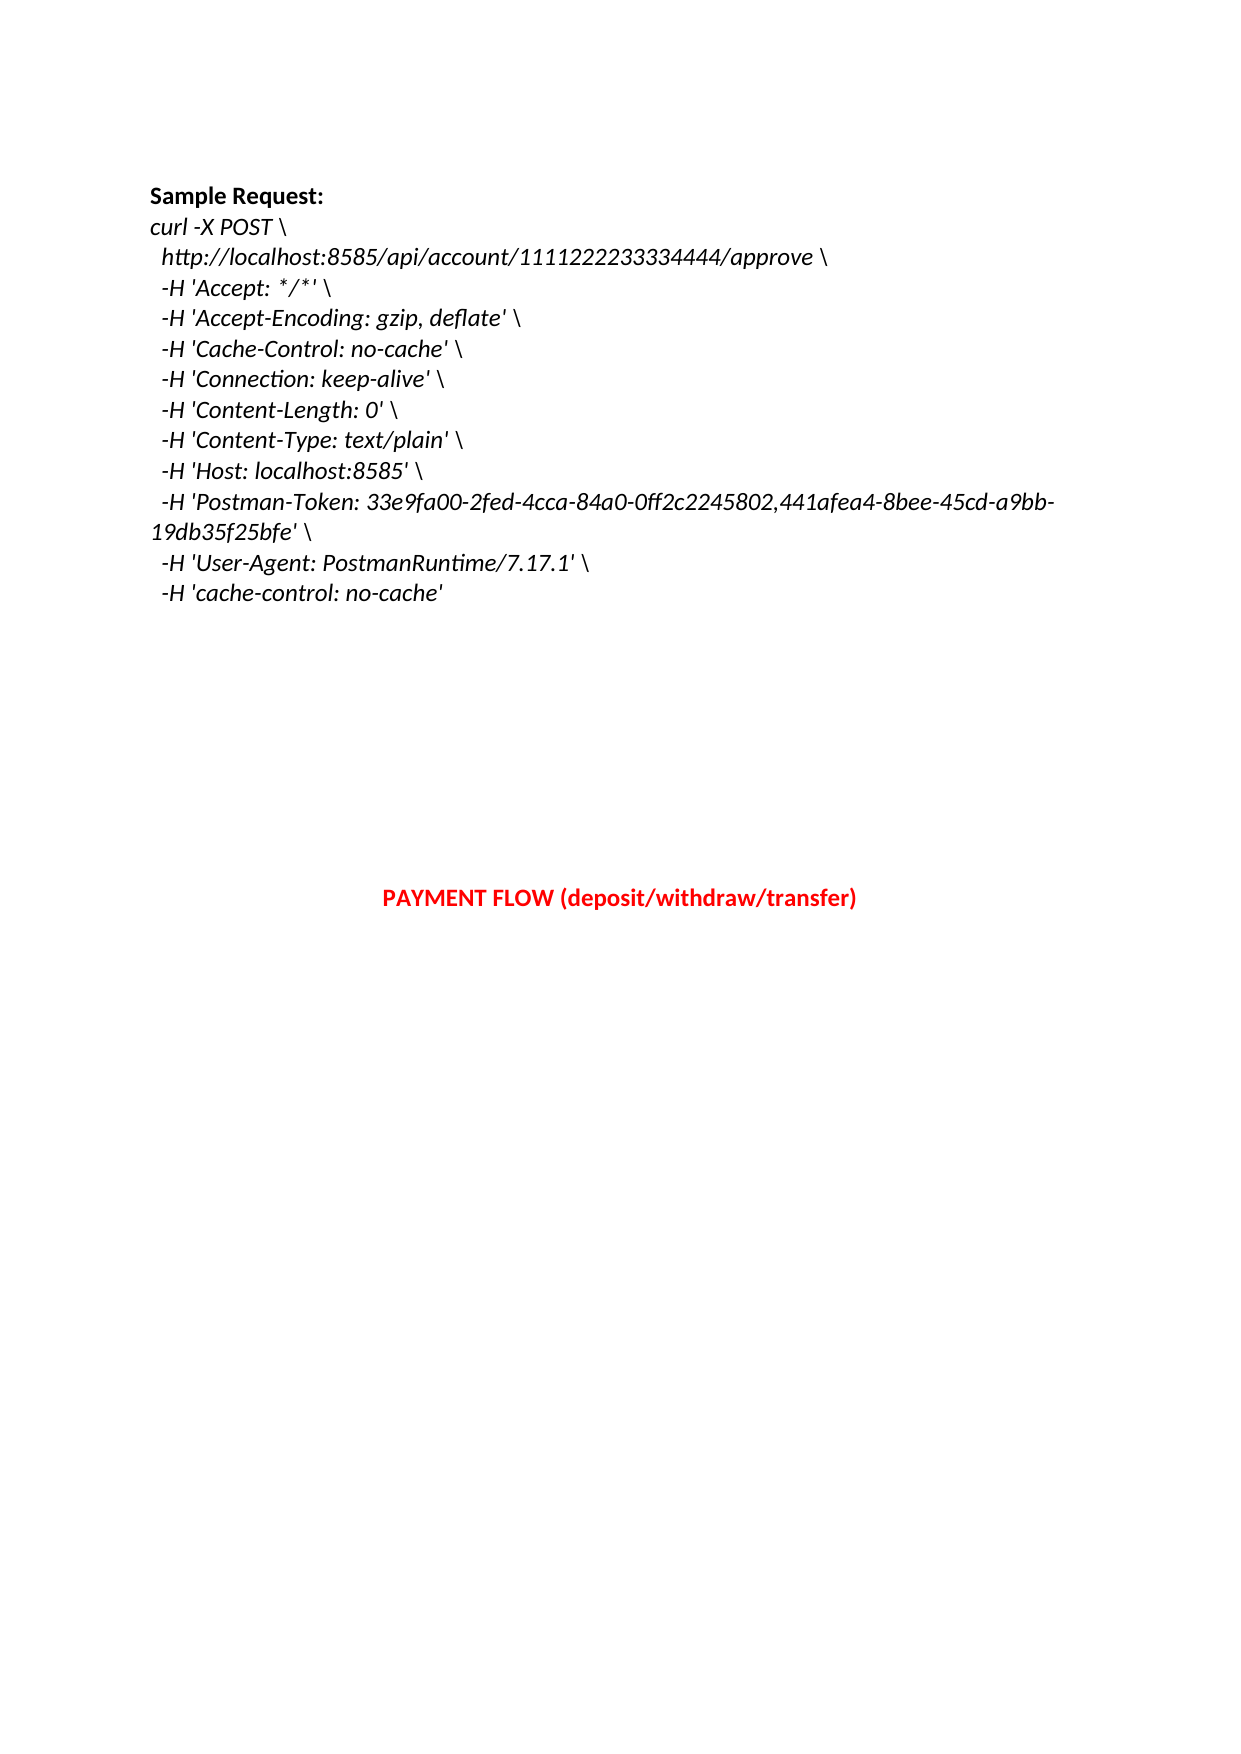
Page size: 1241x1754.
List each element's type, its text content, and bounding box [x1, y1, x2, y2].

text -H 'Accept: */*' \ [150, 272, 1090, 303]
text -H 'Accept-Encoding: gzip, deflate' \ [150, 303, 1090, 333]
text http://localhost:8585/api/account/1111222233334444/approve \ [150, 242, 1090, 272]
text -H 'cache-control: no-cache' [150, 577, 1090, 608]
text -H 'Postman-Token: 33e9fa00-2fed-4cca-84a0-0ff2c2245802,441afea4-8bee-45cd-a9bb-19db35f25bfe' \ [150, 486, 1090, 547]
text -H 'Content-Type: text/plain' \ [150, 425, 1090, 455]
text -H 'Content-Length: 0' \ [150, 394, 1090, 425]
text -H 'Connection: keep-alive' \ [150, 364, 1090, 394]
text -H 'Cache-Control: no-cache' \ [150, 333, 1090, 364]
text Sample Request: [150, 181, 1090, 211]
text -H 'User-Agent: PostmanRuntime/7.17.1' \ [150, 547, 1090, 577]
text PAYMENT FLOW (deposit/withdraw/transfer) [150, 882, 1090, 913]
text -H 'Host: localhost:8585' \ [150, 455, 1090, 486]
text curl -X POST \ [150, 211, 1090, 242]
